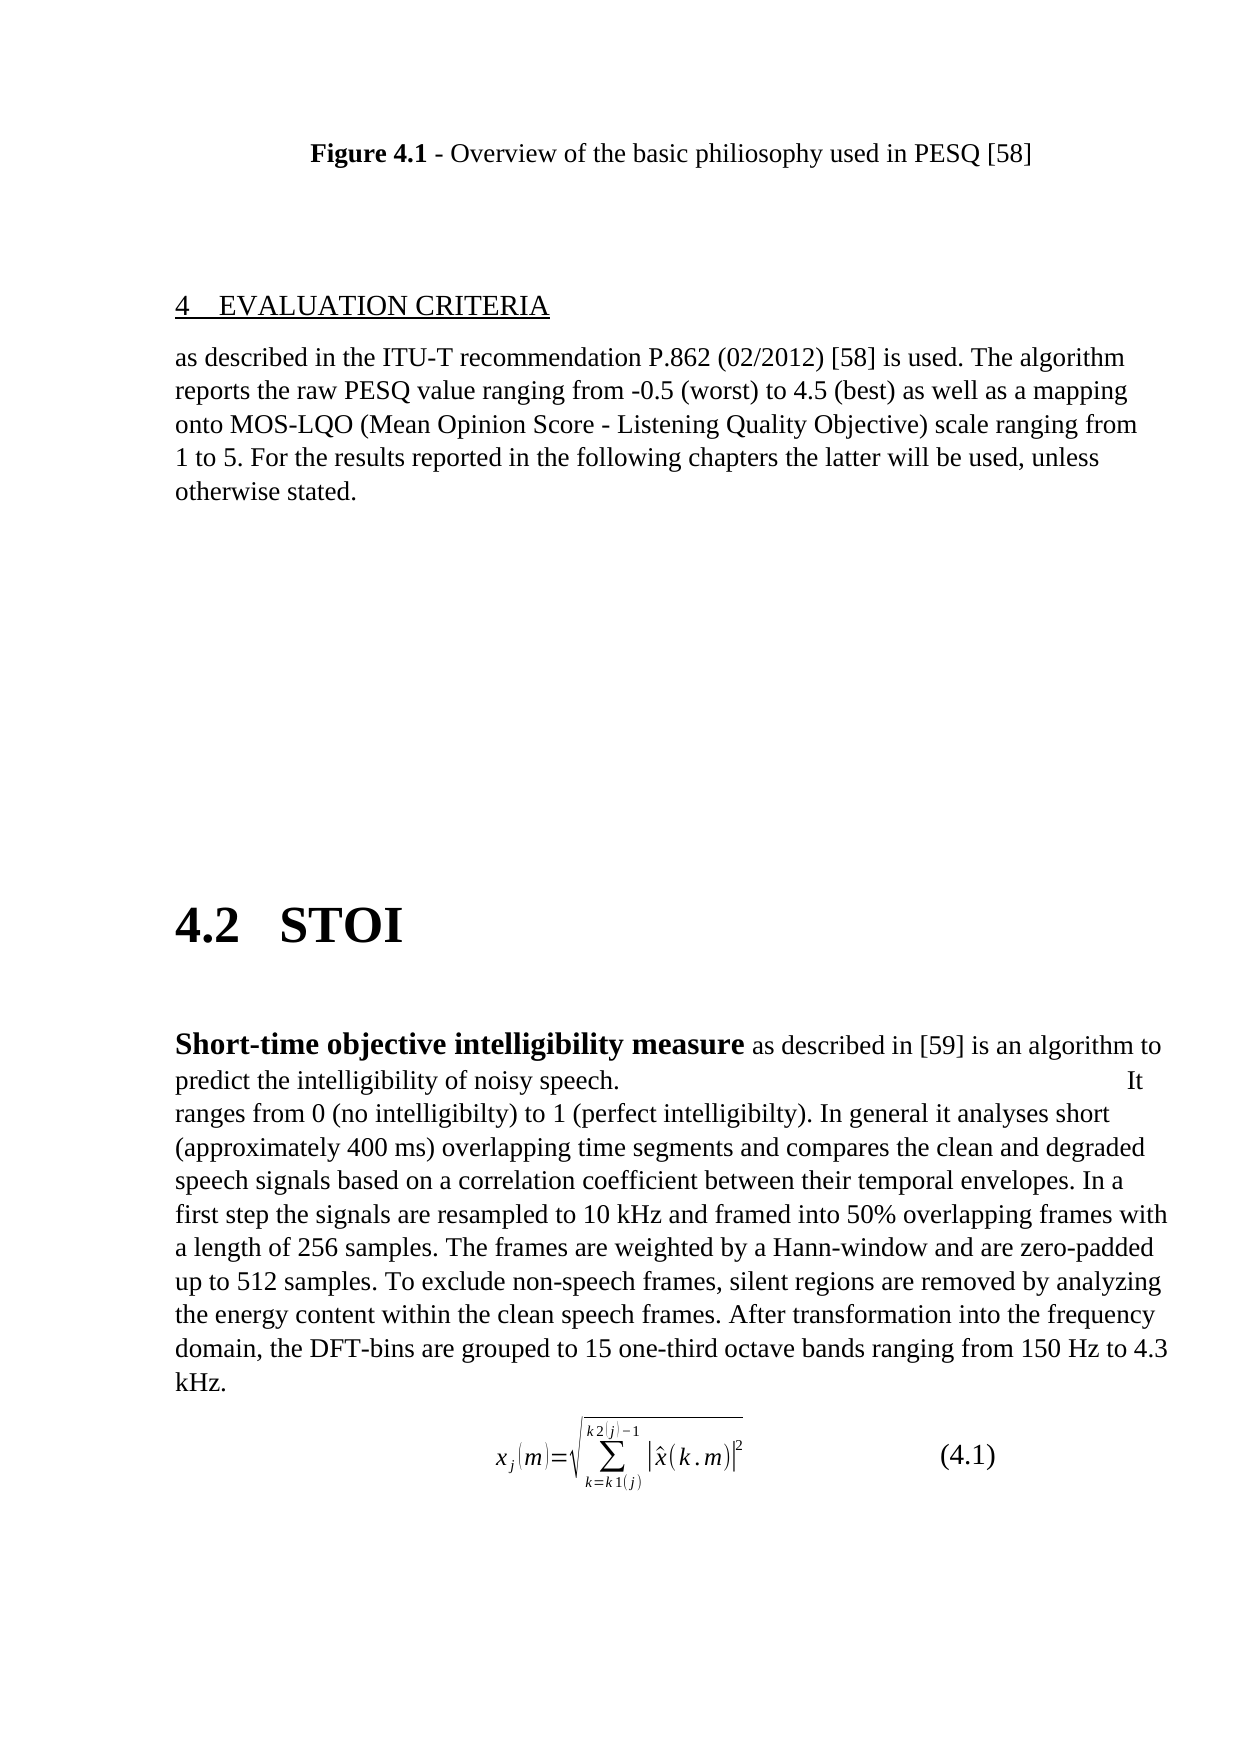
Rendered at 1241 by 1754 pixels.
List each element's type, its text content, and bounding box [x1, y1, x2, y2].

text Figure 4.1 - Overview of the basic philiosophy used in PESQ [58] [175, 137, 1171, 169]
text Short-time objective intelligibility measure as described in [59] is an algorithm to predict the intelligibility of noisy speech. It ranges from 0 (no intelligibilty) to 1 (perfect intelligibilty). In general it analyses short (approximately 400 ms) overlapping time segments and compares the clean and degraded speech signals based on a correlation coefficient between their temporal envelopes. In a first step the signals are resampled to 10 kHz and framed into 50% overlapping frames with a length of 256 samples. The frames are weighted by a Hann-window and are zero-padded up to 512 samples. To exclude non-speech frames, silent regions are removed by analyzing the energy content within the clean speech frames. After transformation into the frequency domain, the DFT-bins are grouped to 15 one-third octave bands ranging from 150 Hz to 4.3 kHz. [175, 1025, 1171, 1397]
text 4.2 STΟΙ [175, 894, 1171, 954]
text as described in the ITU-T recommendation P.862 (02/2012) [58] is used. The algorithm reports the raw PESQ value ranging from -0.5 (worst) to 4.5 (best) as well as a mapping onto MOS-LQO (Mean Opinion Score - Listening Quality Objective) scale ranging from 1 to 5. For the results reported in the following chapters the latter will be used, unless otherwise stated. [175, 341, 1171, 506]
text 4 EVALUATION CRITERIA [175, 288, 1171, 322]
text (4.1) [175, 1416, 1171, 1492]
